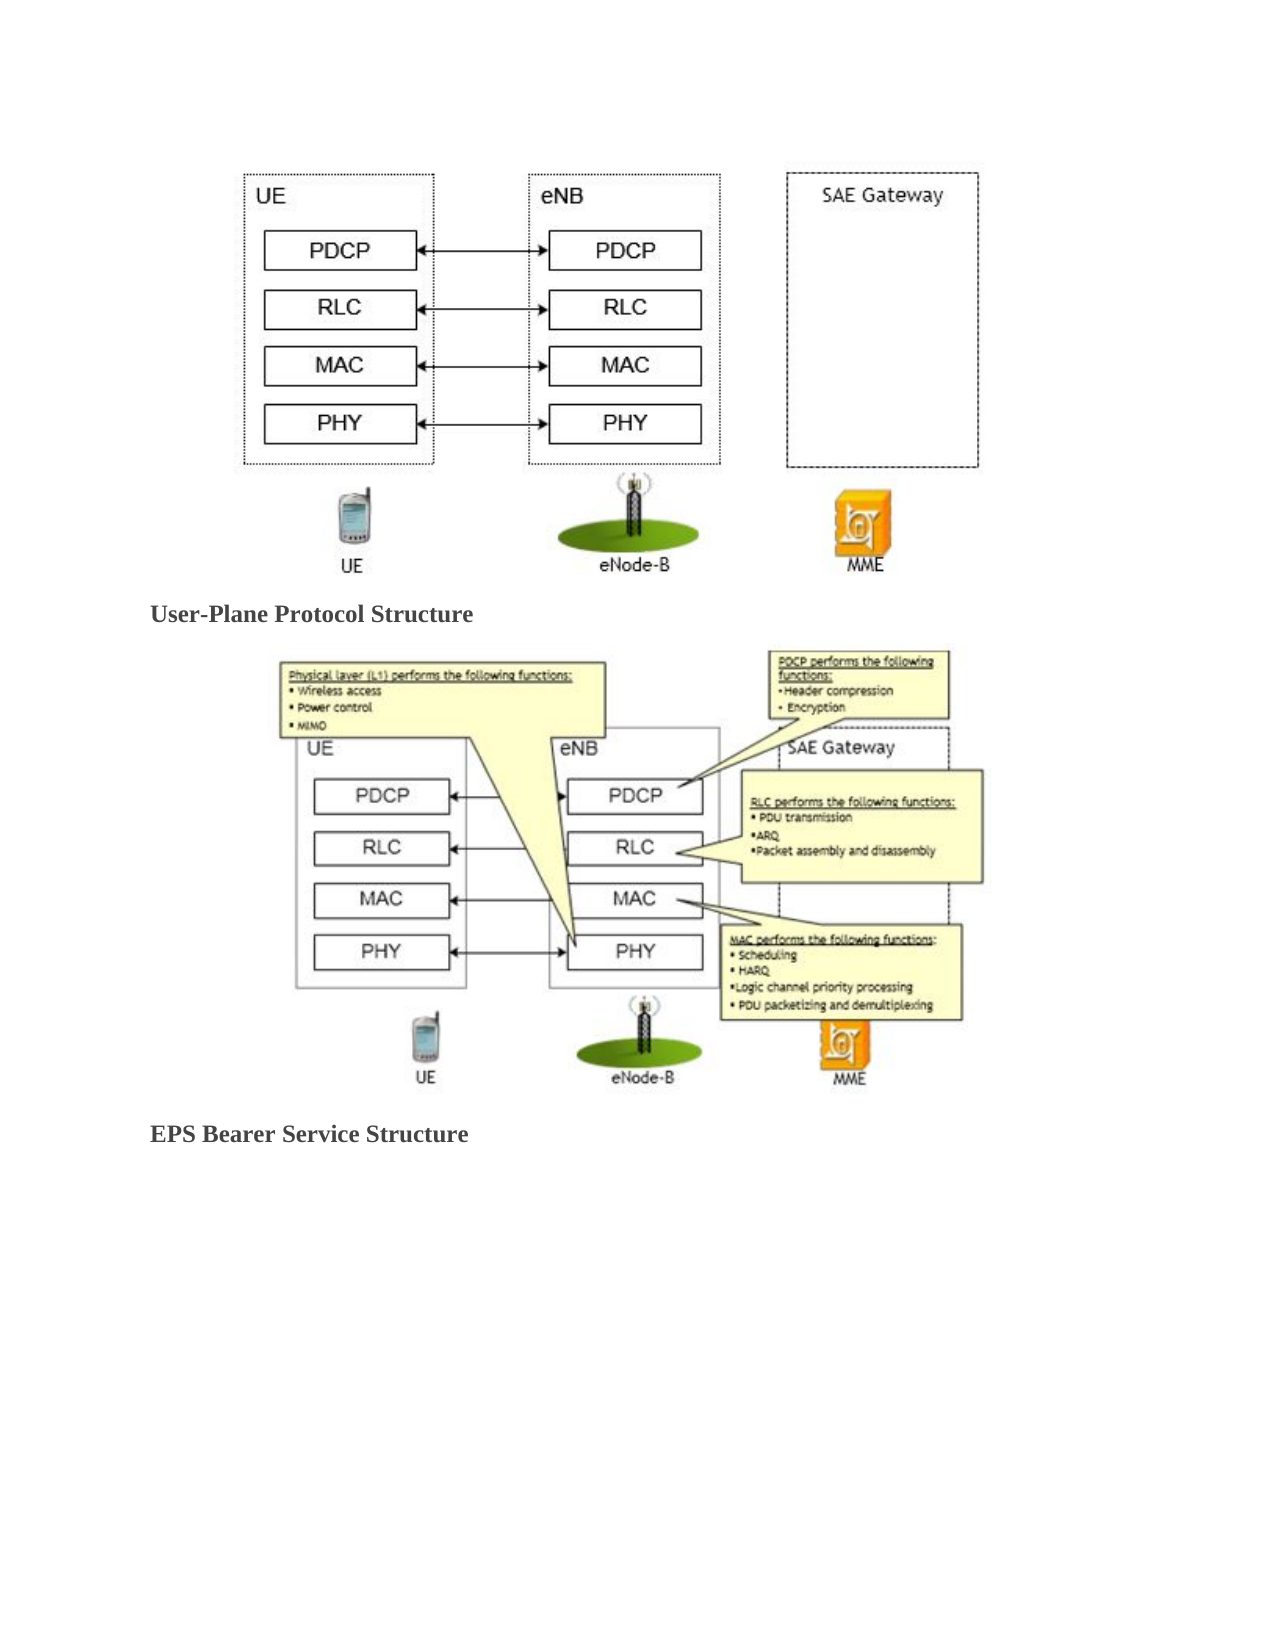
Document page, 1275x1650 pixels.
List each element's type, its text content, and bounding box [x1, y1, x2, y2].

picture [267, 643, 992, 1104]
picture [222, 150, 1037, 584]
text User-Plane Protocol Structure [150, 599, 1109, 628]
text EPS Bearer Service Structure [150, 1119, 1109, 1148]
